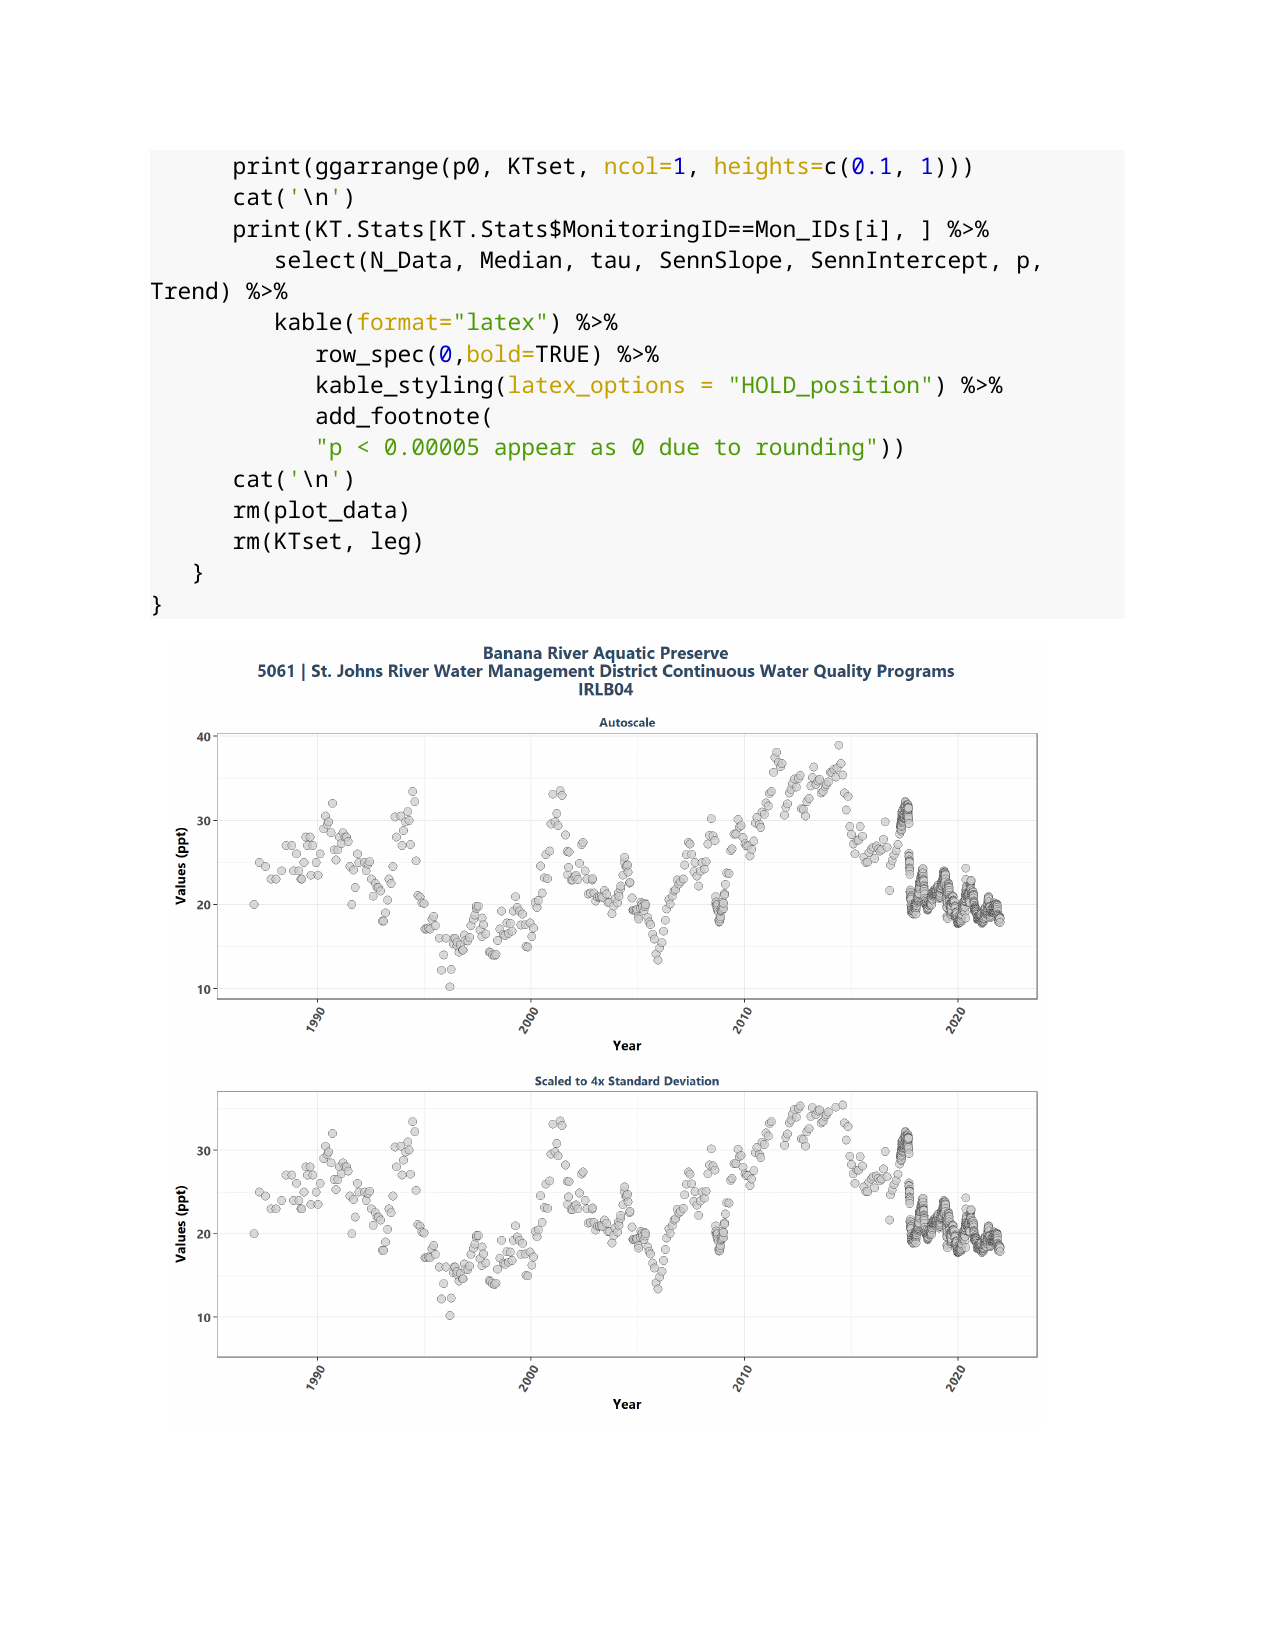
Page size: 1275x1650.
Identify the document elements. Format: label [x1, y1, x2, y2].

text [150, 150, 1125, 619]
picture [168, 639, 1044, 1427]
